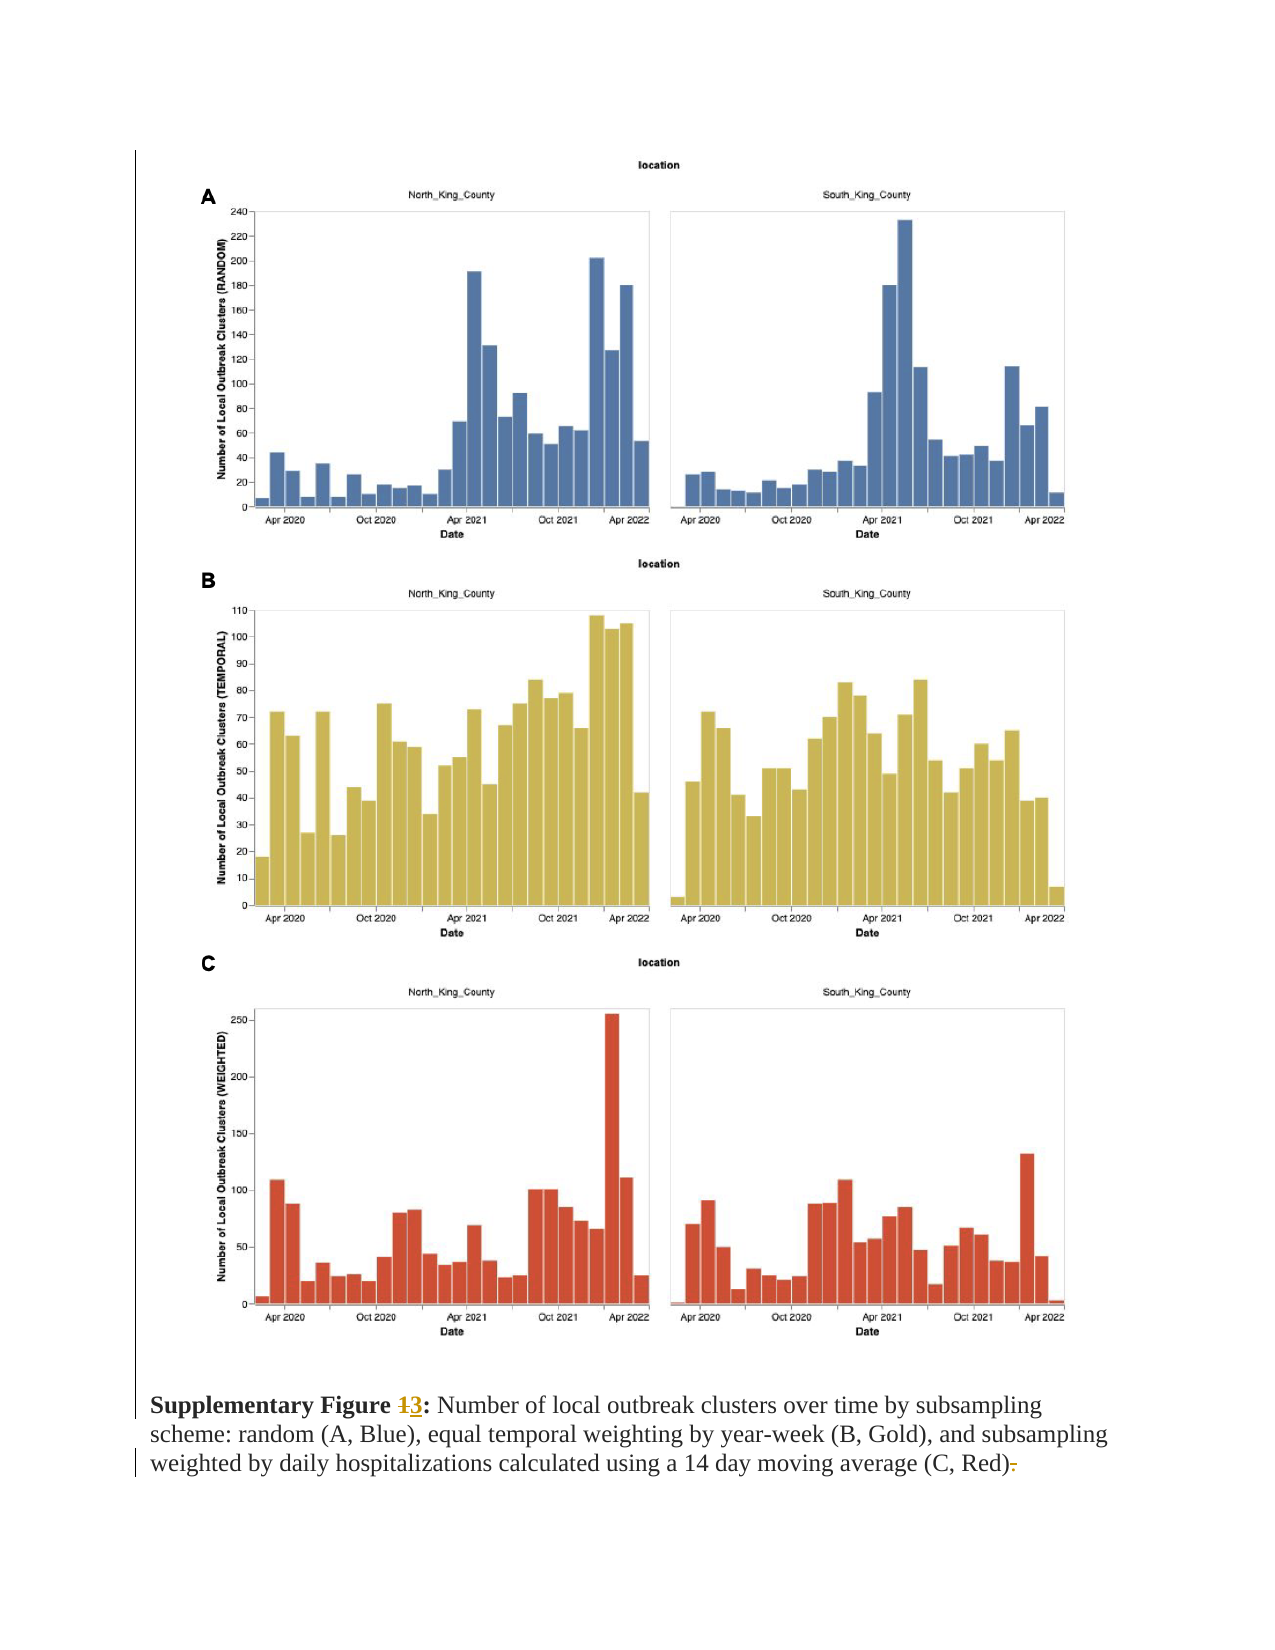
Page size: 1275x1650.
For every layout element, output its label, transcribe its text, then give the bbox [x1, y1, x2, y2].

picture [150, 150, 1125, 1357]
